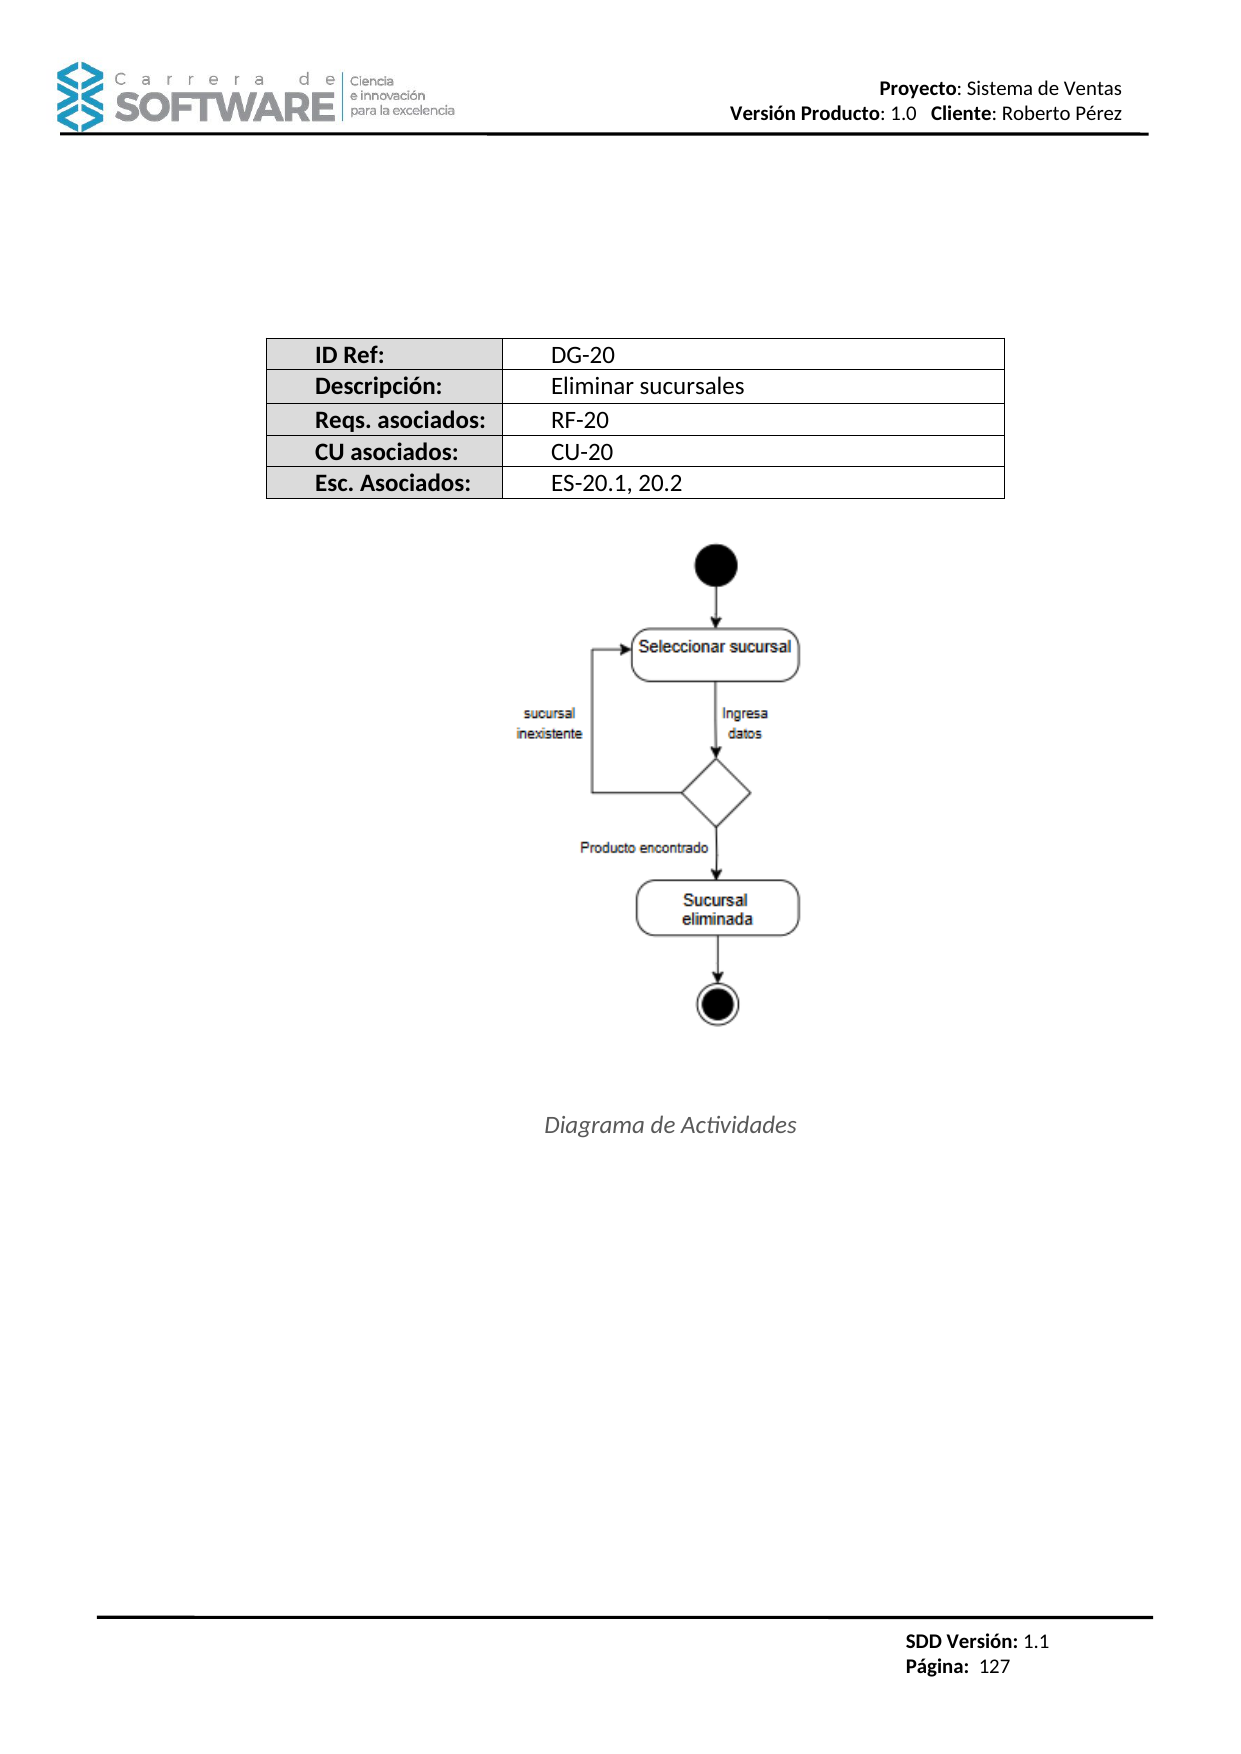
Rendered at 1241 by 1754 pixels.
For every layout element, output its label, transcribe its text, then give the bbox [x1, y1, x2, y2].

table_cell RF-20 [503, 404, 1004, 435]
table_cell CU asociados: [267, 436, 502, 466]
picture [46, 46, 461, 154]
table_cell Esc. Asociados: [267, 467, 502, 498]
table_header ID Ref: [267, 339, 502, 369]
table_cell Descripción: [267, 370, 502, 403]
text Diagrama de Actividades [222, 1109, 1122, 1140]
table_cell Eliminar sucursales [503, 370, 1004, 403]
table_header DG-20 [503, 339, 1004, 369]
table_cell CU-20 [503, 436, 1004, 466]
table_cell ES-20.1, 20.2 [503, 467, 1004, 498]
picture [500, 529, 849, 1088]
table_cell Reqs. asociados: [267, 404, 502, 435]
